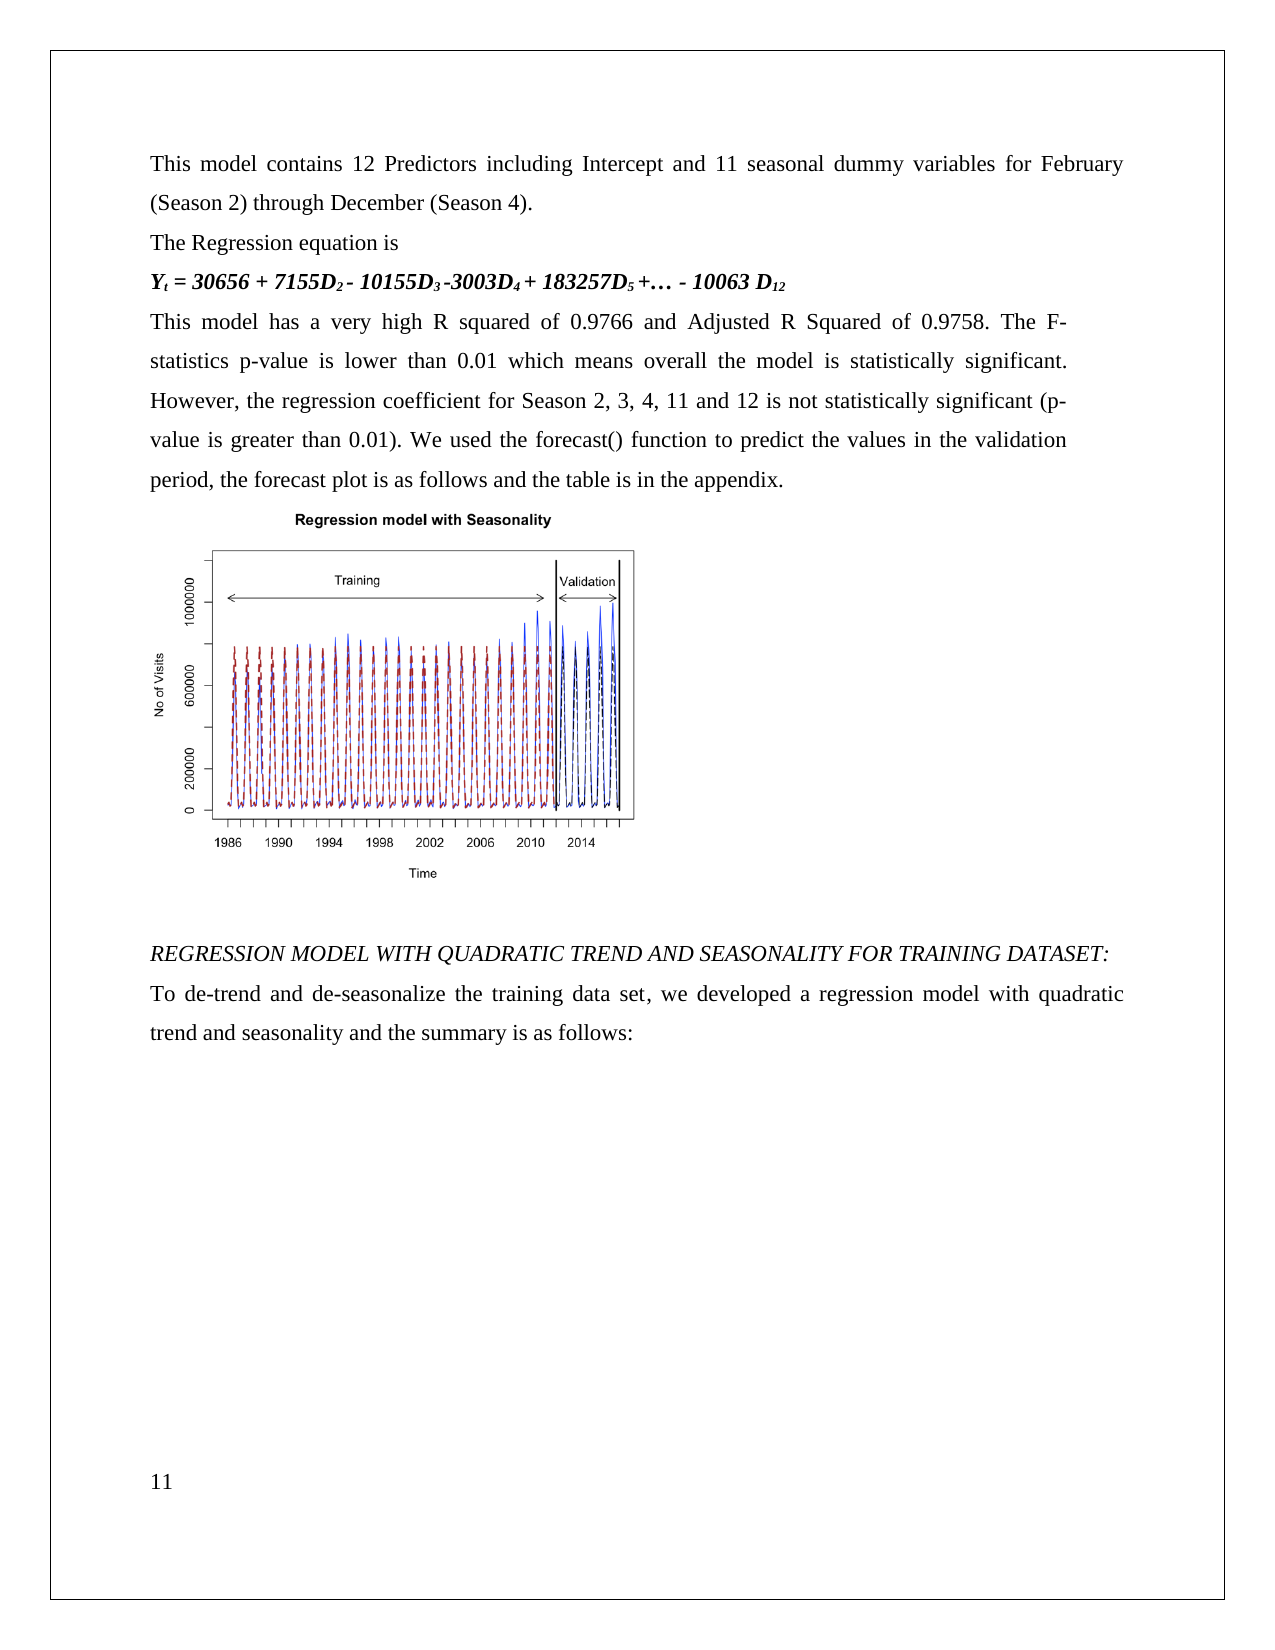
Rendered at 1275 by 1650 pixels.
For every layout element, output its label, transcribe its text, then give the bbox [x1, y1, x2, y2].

text Yt = 30656 + 7155D2 - 10155D3 -3003D4 + 183257D5 +… - 10063 D12 [150, 268, 1125, 295]
text To de-trend and de-seasonalize the training data set, we developed a regression model with quadratic trend and seasonality and the summary is as follows: [150, 979, 1125, 1045]
picture [150, 505, 657, 885]
text This model has a very high R squared of 0.9766 and Adjusted R Squared of 0.9758. The F- statistics p-value is lower than 0.01 which means overall the model is statistically significant. However, the regression coefficient for Season 2, 3, 4, 11 and 12 is not statistically significant (p-value is greater than 0.01). We used the forecast() function to predict the values in the validation period, the forecast plot is as follows and the table is in the appendix. [150, 308, 1069, 492]
text This model contains 12 Predictors including Intercept and 11 seasonal dummy variables for February (Season 2) through December (Season 4). [150, 150, 1125, 216]
text The Regression equation is [150, 229, 1125, 255]
text REGRESSION MODEL WITH QUADRATIC TREND AND SEASONALITY FOR TRAINING DATASET: [150, 940, 1125, 966]
